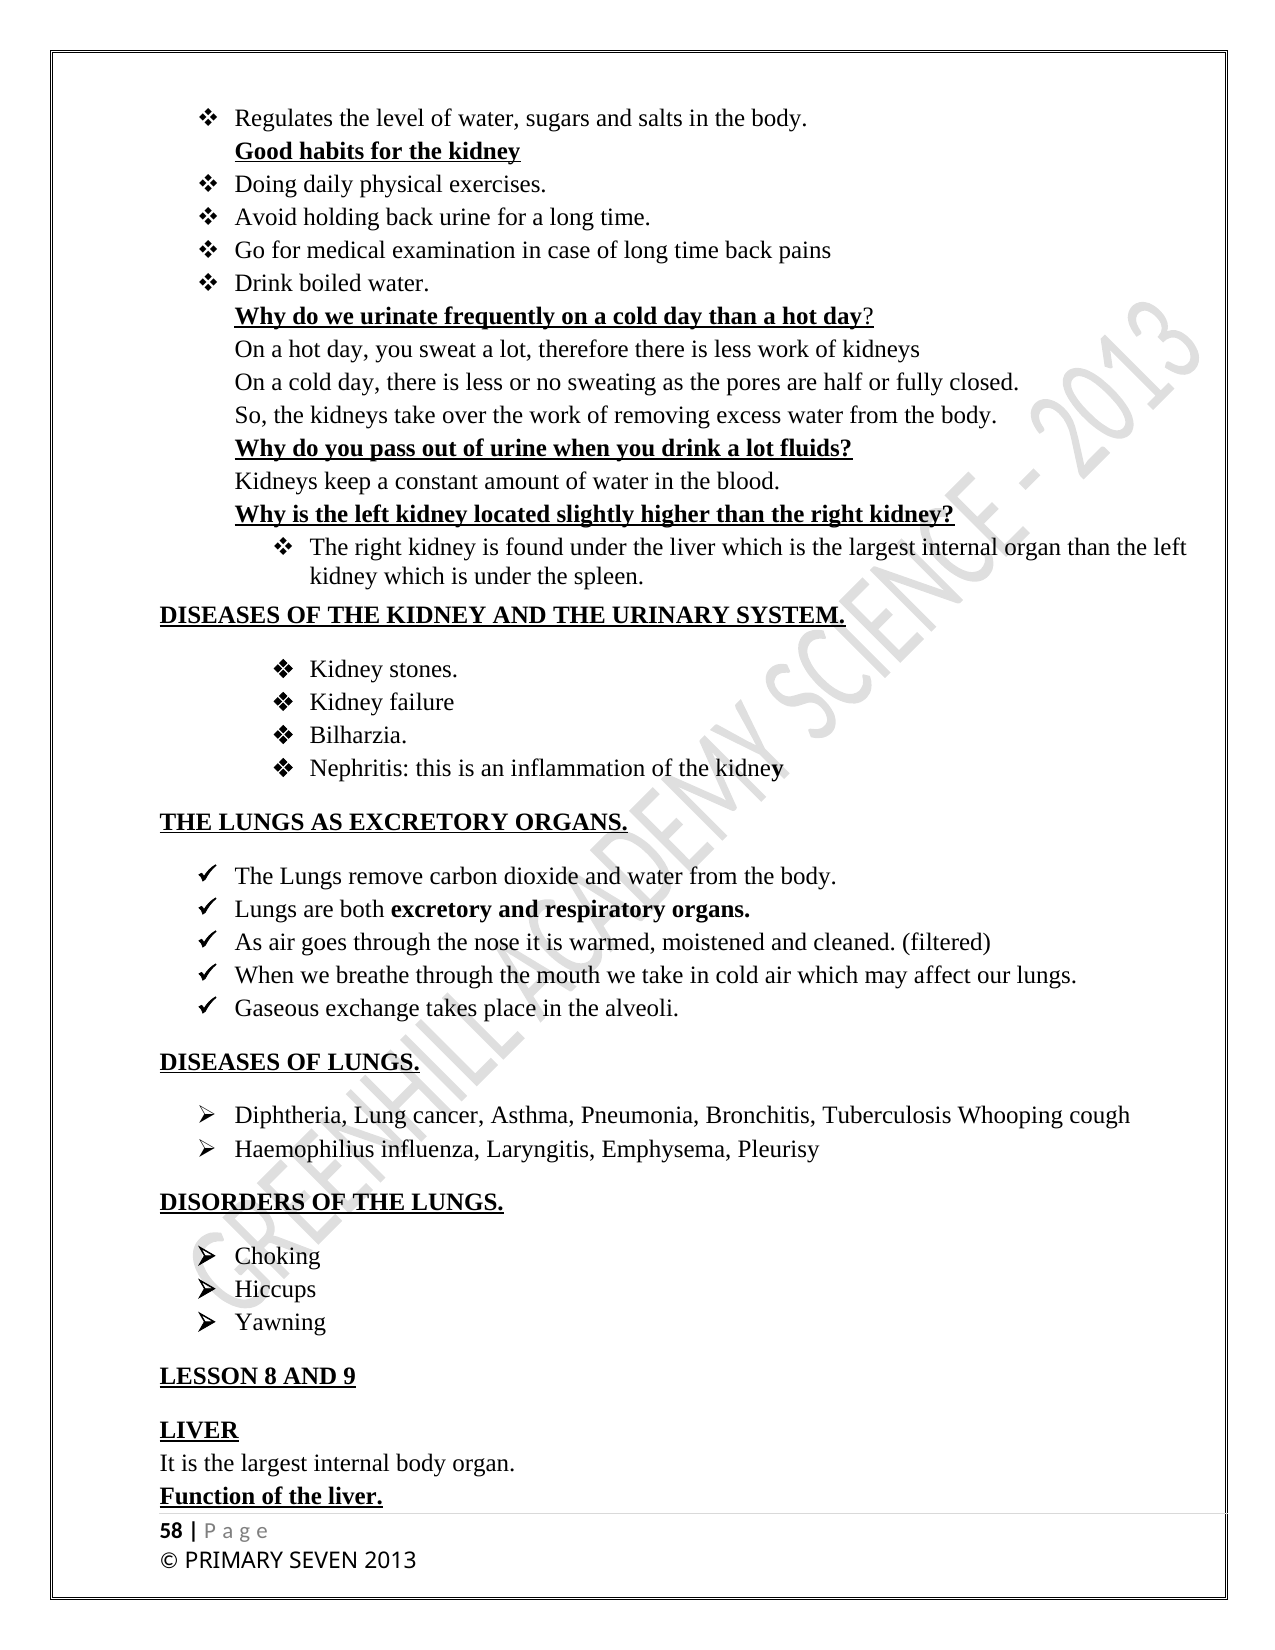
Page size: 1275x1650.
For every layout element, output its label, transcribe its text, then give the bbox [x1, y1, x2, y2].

list Yawning [197, 1307, 1225, 1336]
list When we breathe through the mouth we take in cold air which may affect our lungs. [197, 960, 1225, 989]
list Nephritis: this is an inflammation of the kidney [272, 753, 1225, 782]
text DISEASES OF LUNGS. [159, 1047, 1225, 1076]
list The right kidney is found under the liver which is the largest internal organ than the left kidney which is under the spleen. [272, 532, 1225, 590]
list Good habits for the kidney [234, 136, 1225, 165]
list Choking [197, 1241, 1225, 1270]
list As air goes through the nose it is warmed, moistened and cleaned. (filtered) [197, 927, 1225, 956]
list Why is the left kidney located slightly higher than the right kidney? [234, 499, 1225, 528]
list Lungs are both excretory and respiratory organs. [197, 894, 1225, 923]
text THE LUNGS AS EXCRETORY ORGANS. [159, 807, 1225, 836]
text LESSON 8 AND 9 [159, 1361, 1225, 1390]
list Diphtheria, Lung cancer, Asthma, Pneumonia, Bronchitis, Tuberculosis Whooping cough [197, 1101, 1225, 1129]
list Avoid holding back urine for a long time. [197, 202, 1225, 231]
list Haemophilius influenza, Laryngitis, Emphysema, Pleurisy [197, 1134, 1225, 1162]
list Kidney failure [272, 687, 1225, 716]
list Gaseous exchange takes place in the alveoli. [197, 993, 1225, 1022]
list Kidney stones. [272, 654, 1225, 683]
text LIVER It is the largest internal body organ. Function of the liver. [159, 1415, 1225, 1510]
list The Lungs remove carbon dioxide and water from the body. [197, 861, 1225, 889]
text DISEASES OF THE KIDNEY AND THE URINARY SYSTEM. [159, 600, 1225, 629]
list Go for medical examination in case of long time back pains [197, 235, 1225, 264]
text DISORDERS OF THE LUNGS. [159, 1187, 1225, 1216]
list Drink boiled water. Why do we urinate frequently on a cold day than a hot day? On a hot day, you sweat a lot, therefore there is less work of kidneys On a cold day, there is less or no sweating as the pores are half or fully closed. So, the kidneys take over the work of removing excess water from the body. Why do you pass out of urine when you drink a lot fluids? Kidneys keep a constant amount of water in the blood. [197, 268, 1225, 495]
list Doing daily physical exercises. [197, 169, 1225, 198]
list Regulates the level of water, sugars and salts in the body. [197, 103, 1225, 132]
list Bilharzia. [272, 720, 1225, 749]
list Hiccups [197, 1274, 1225, 1303]
